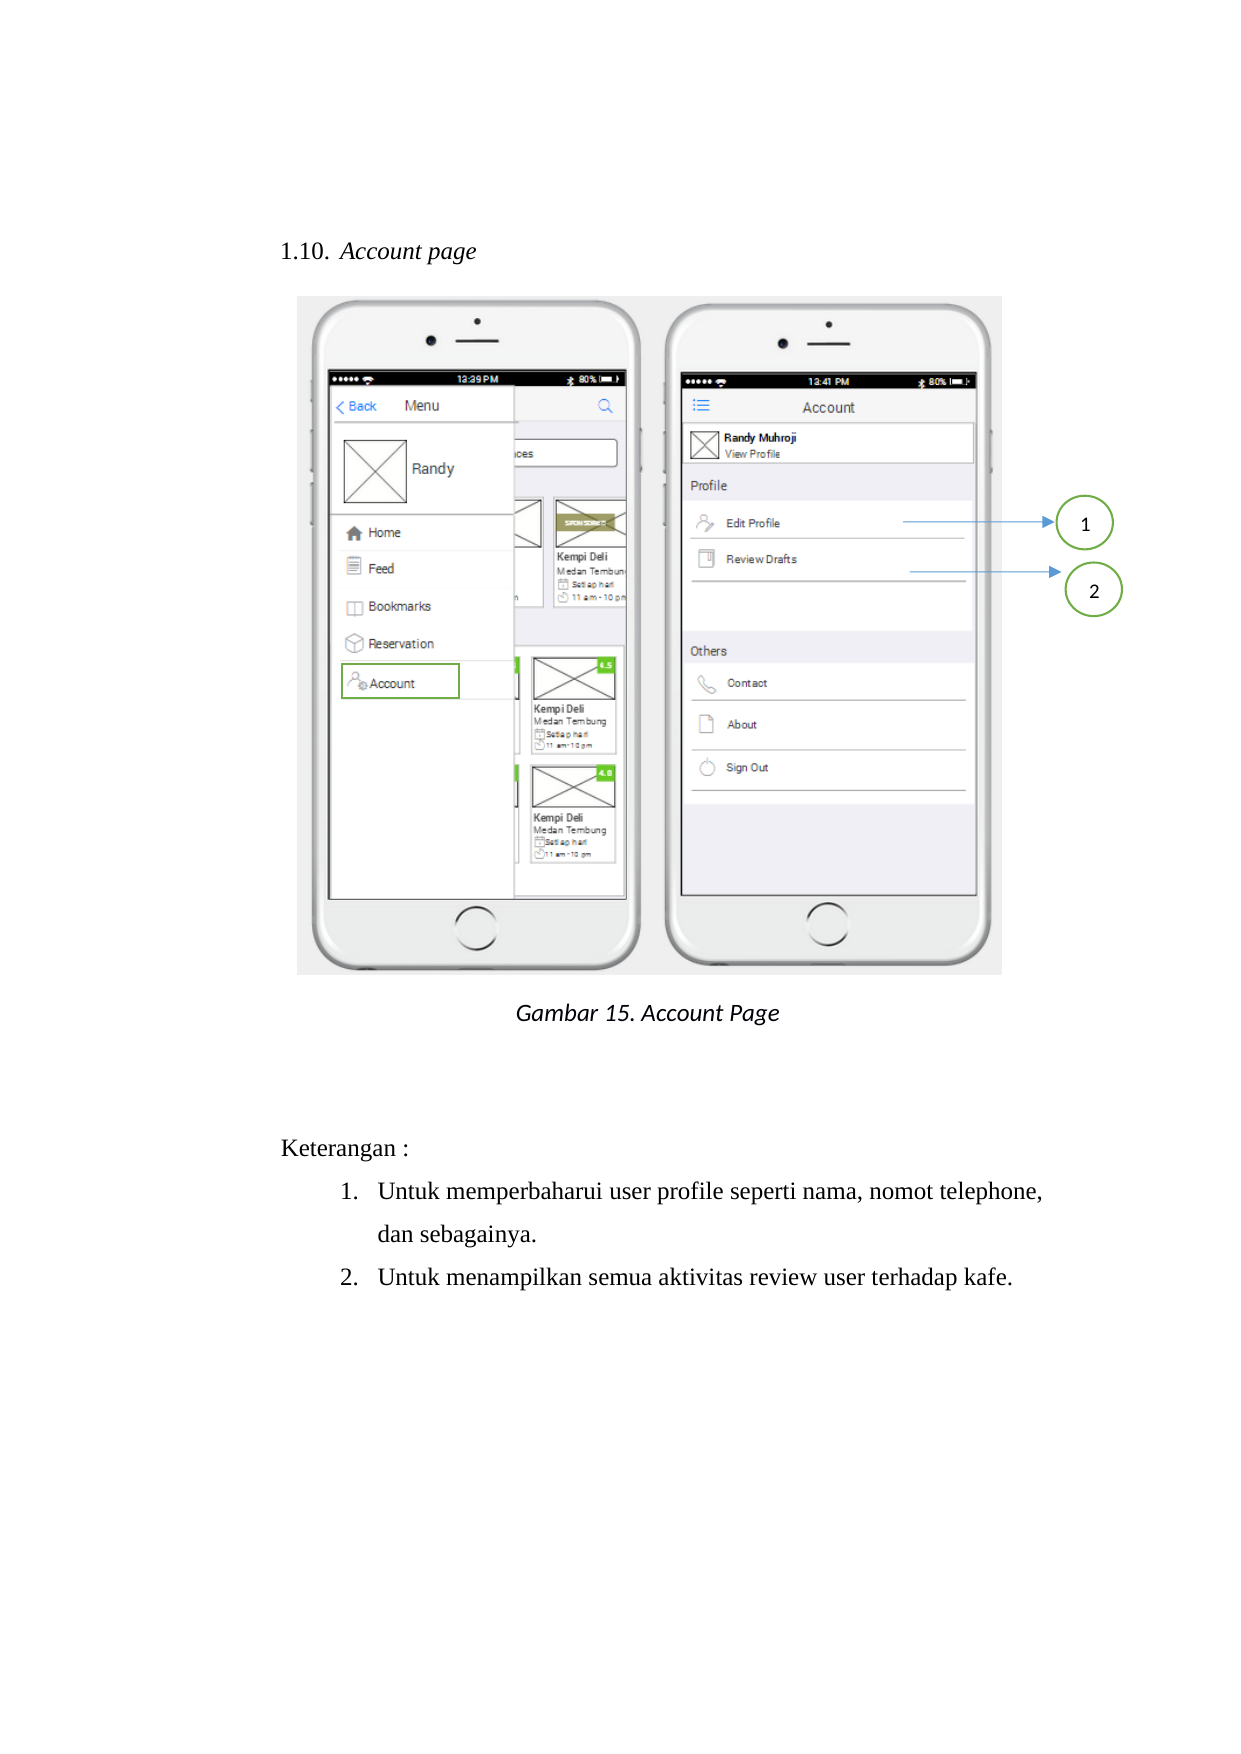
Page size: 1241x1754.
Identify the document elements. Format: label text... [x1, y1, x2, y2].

picture [297, 296, 1002, 975]
list Account page [280, 236, 1063, 265]
list Untuk memperbaharui user profile seperti nama, nomot telephone, dan sebagainya. [340, 1176, 1063, 1248]
list Keterangan : [281, 1133, 1063, 1162]
list Untuk menampilkan semua aktivitas review user terhadap kafe. [340, 1262, 1063, 1291]
